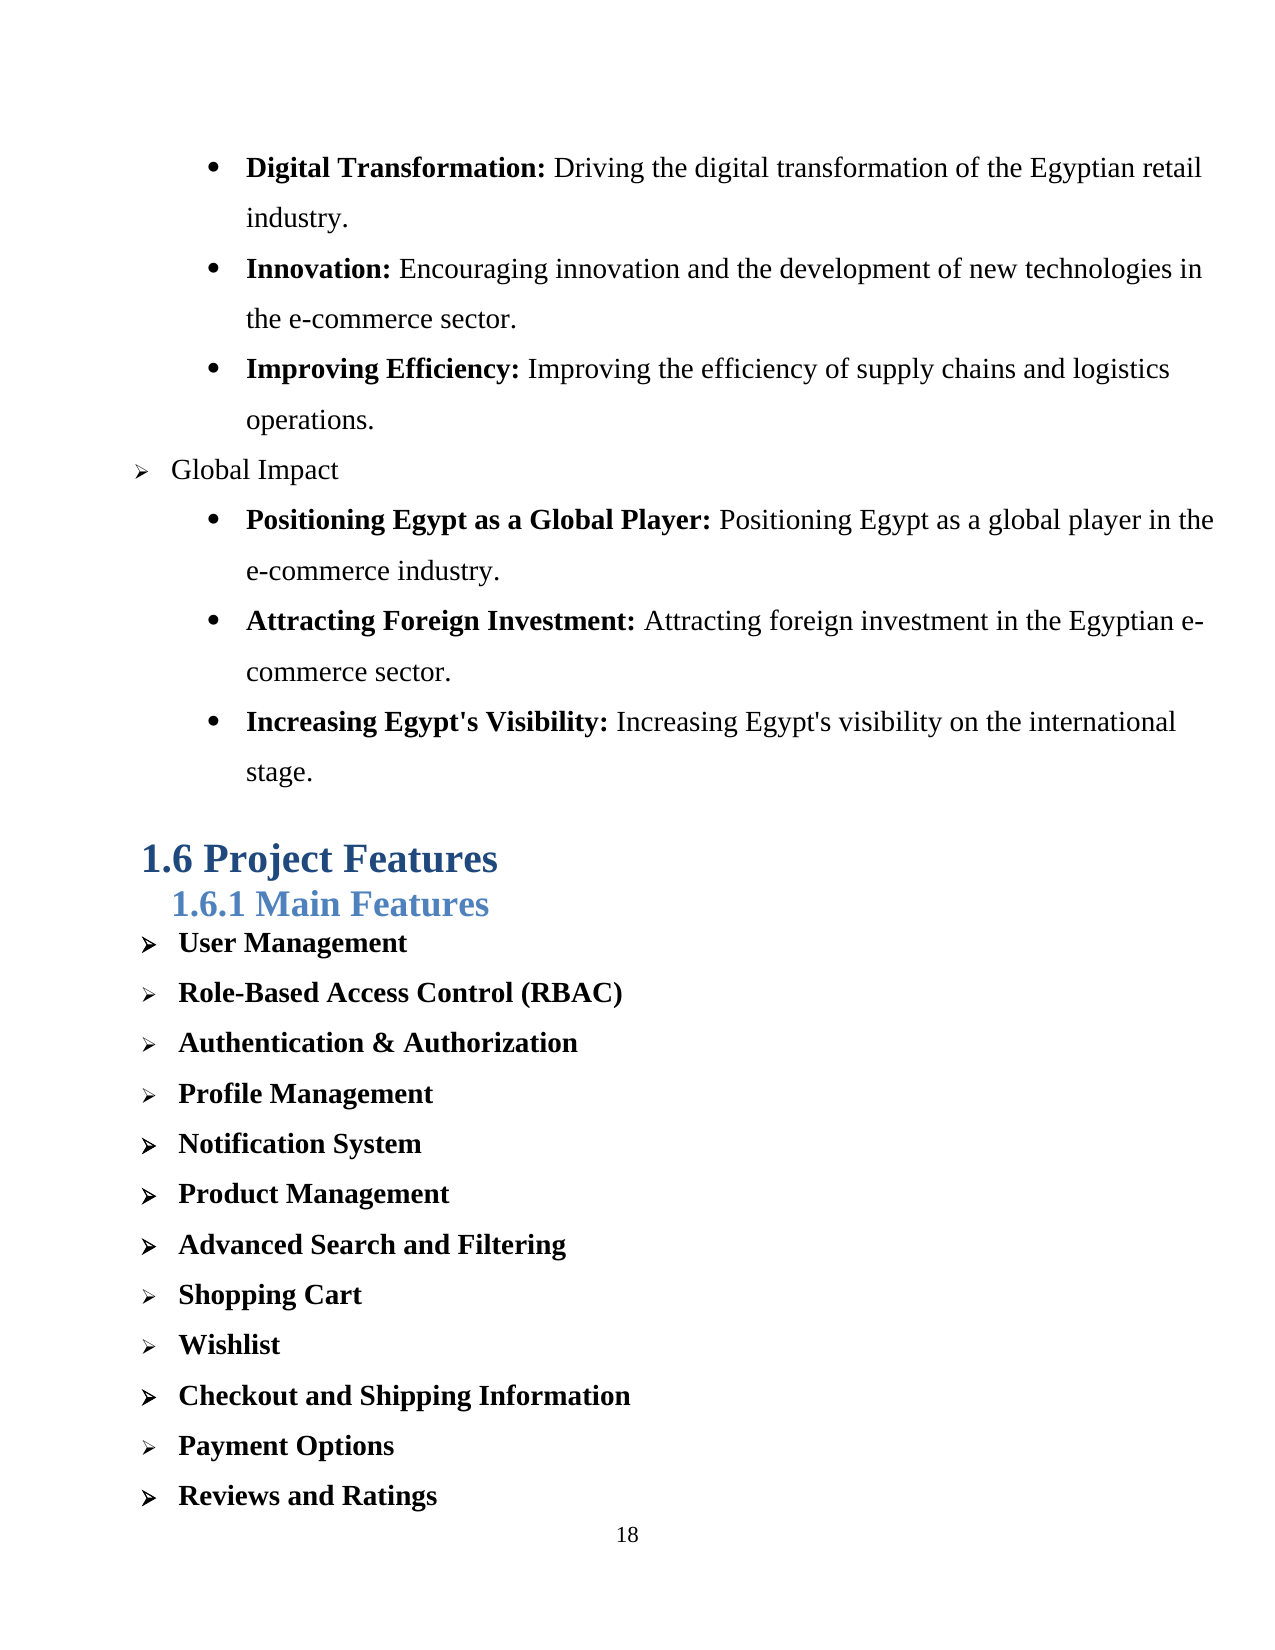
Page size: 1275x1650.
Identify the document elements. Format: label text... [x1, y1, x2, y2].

subtitle 1.6.1 Main Features [171, 882, 1223, 925]
list Profile Management [141, 1076, 1223, 1109]
subtitle 1.6 Project Features [141, 834, 1223, 882]
list Role-Based Access Control (RBAC) [141, 975, 1223, 1009]
list Shopping Cart [141, 1277, 1223, 1311]
list Reviews and Ratings [141, 1478, 1223, 1512]
list Payment Options [141, 1428, 1223, 1462]
list Checkout and Shipping Information [141, 1378, 1223, 1411]
list Digital Transformation: Driving the digital transformation of the Egyptian retail industry. [208, 150, 1223, 234]
list Improving Efficiency: Improving the efficiency of supply chains and logistics operations. [208, 351, 1223, 435]
list Wishlist [141, 1327, 1223, 1361]
list Advanced Search and Filtering [141, 1227, 1223, 1260]
list Positioning Egypt as a Global Player: Positioning Egypt as a global player in the e-commerce industry. [208, 502, 1223, 586]
list Notification System [141, 1126, 1223, 1160]
list User Management [141, 925, 1223, 958]
list Product Management [141, 1176, 1223, 1210]
list Authentication & Authorization [141, 1026, 1223, 1059]
list Innovation: Encouraging innovation and the development of new technologies in the e-commerce sector. [208, 251, 1223, 335]
list Increasing Egypt's Visibility: Increasing Egypt's visibility on the international stage. [208, 704, 1223, 788]
list Global Impact [133, 452, 1223, 486]
list Attracting Foreign Investment: Attracting foreign investment in the Egyptian e-commerce sector. [208, 603, 1223, 687]
